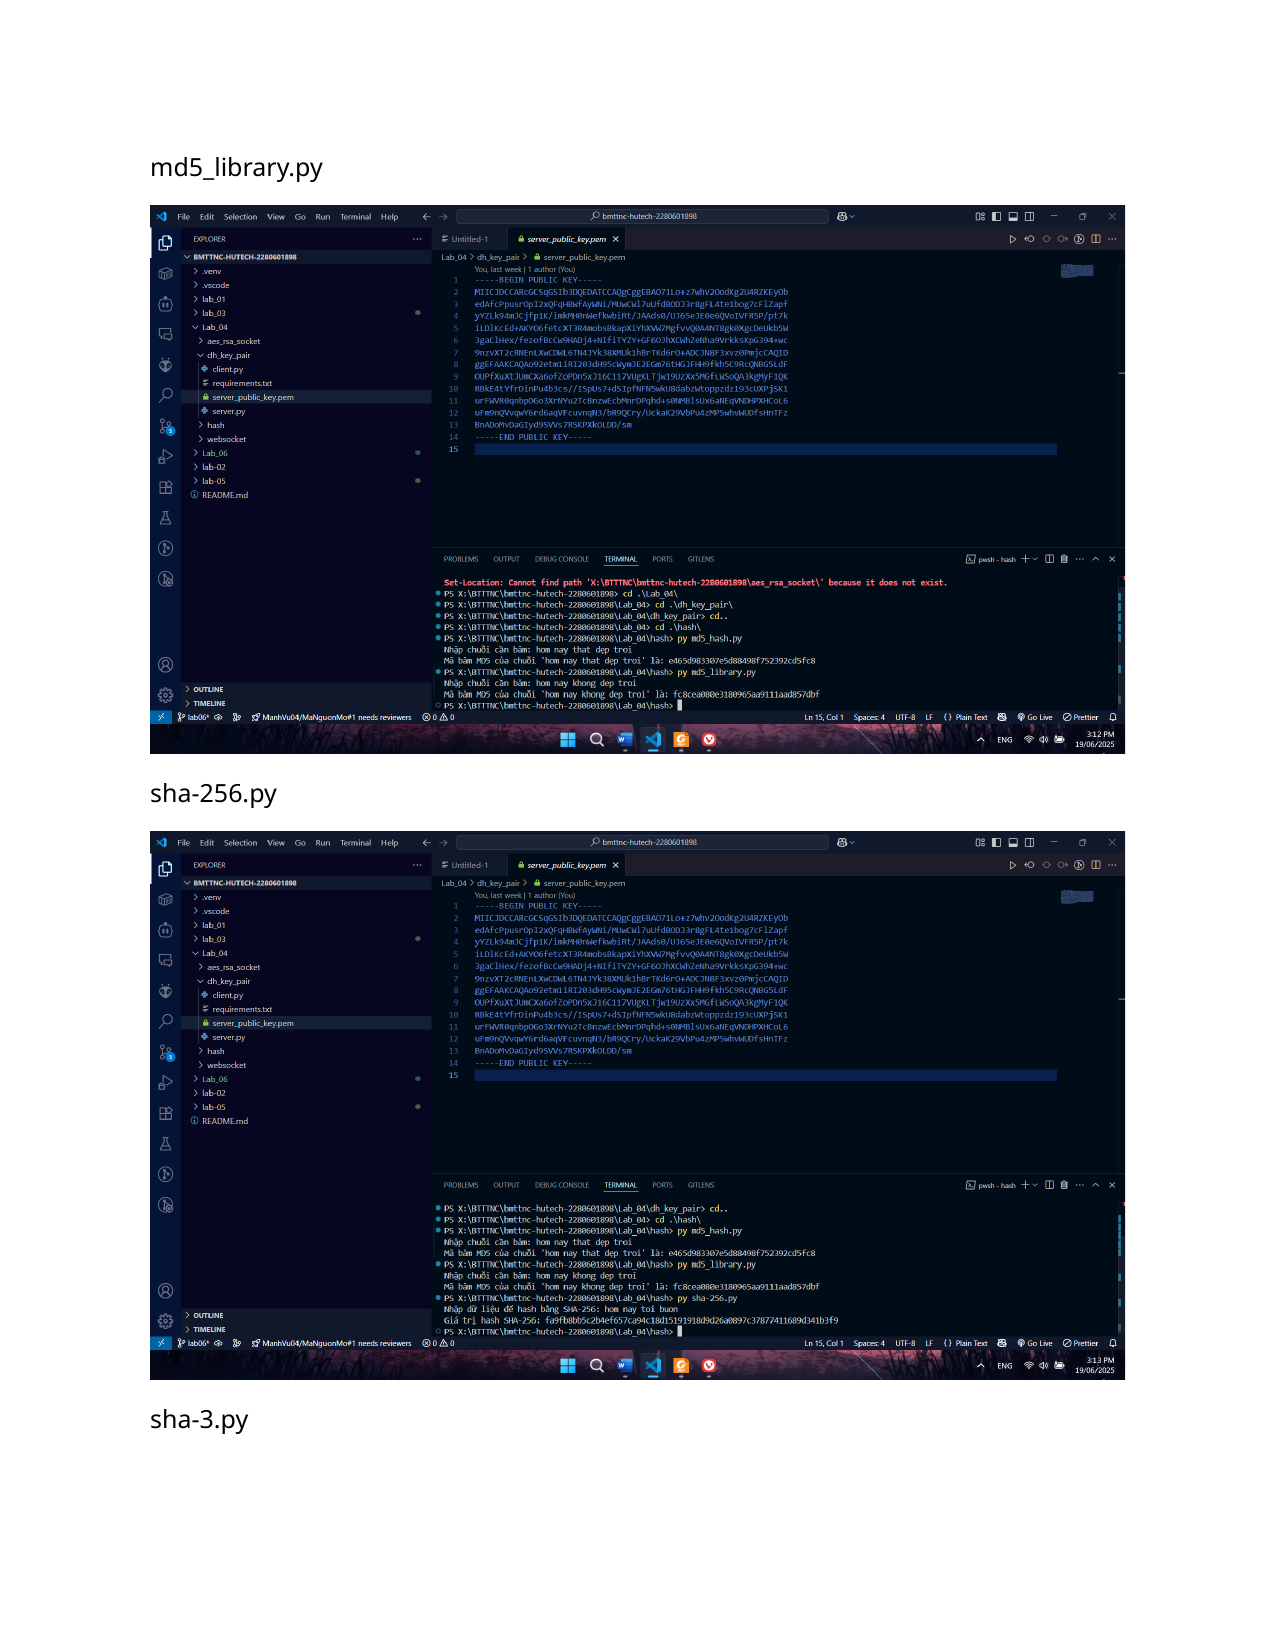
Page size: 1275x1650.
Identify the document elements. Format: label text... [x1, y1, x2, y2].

text sha-3.py [150, 1402, 1125, 1436]
picture [150, 205, 1125, 754]
picture [150, 831, 1125, 1380]
text sha-256.py [150, 776, 1125, 810]
text md5_library.py [150, 150, 1125, 184]
